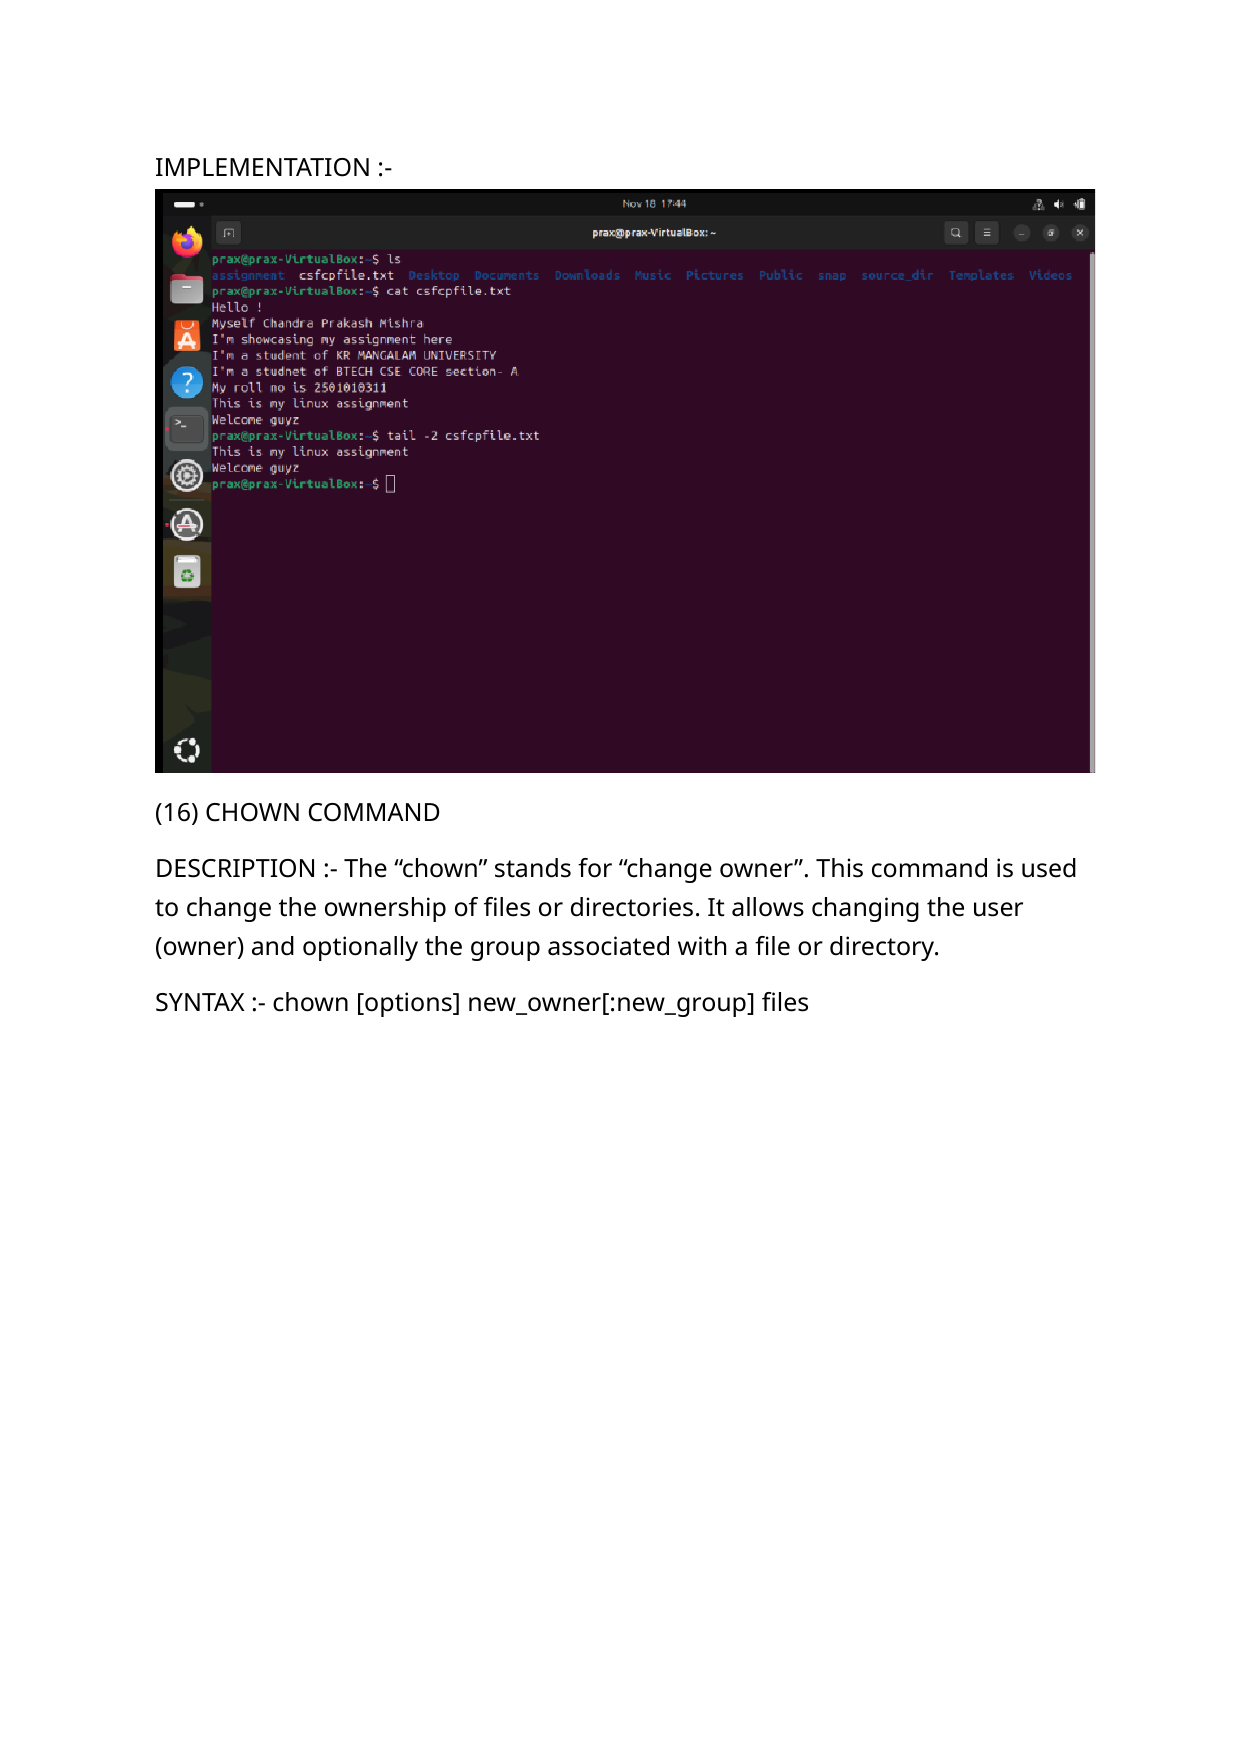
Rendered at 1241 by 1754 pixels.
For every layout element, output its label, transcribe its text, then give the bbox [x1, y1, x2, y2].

text (16) CHOWN COMMAND [155, 795, 1090, 829]
text DESCRIPTION :- The “chown” stands for “change owner”. This command is used to change the ownership of files or directories. It allows changing the user (owner) and optionally the group associated with a file or directory. [155, 851, 1090, 963]
picture [155, 189, 1096, 773]
text SYNTAX :- chown [options] new_owner[:new_group] files [155, 985, 1090, 1019]
text IMPLEMENTATION :- [155, 150, 1090, 189]
